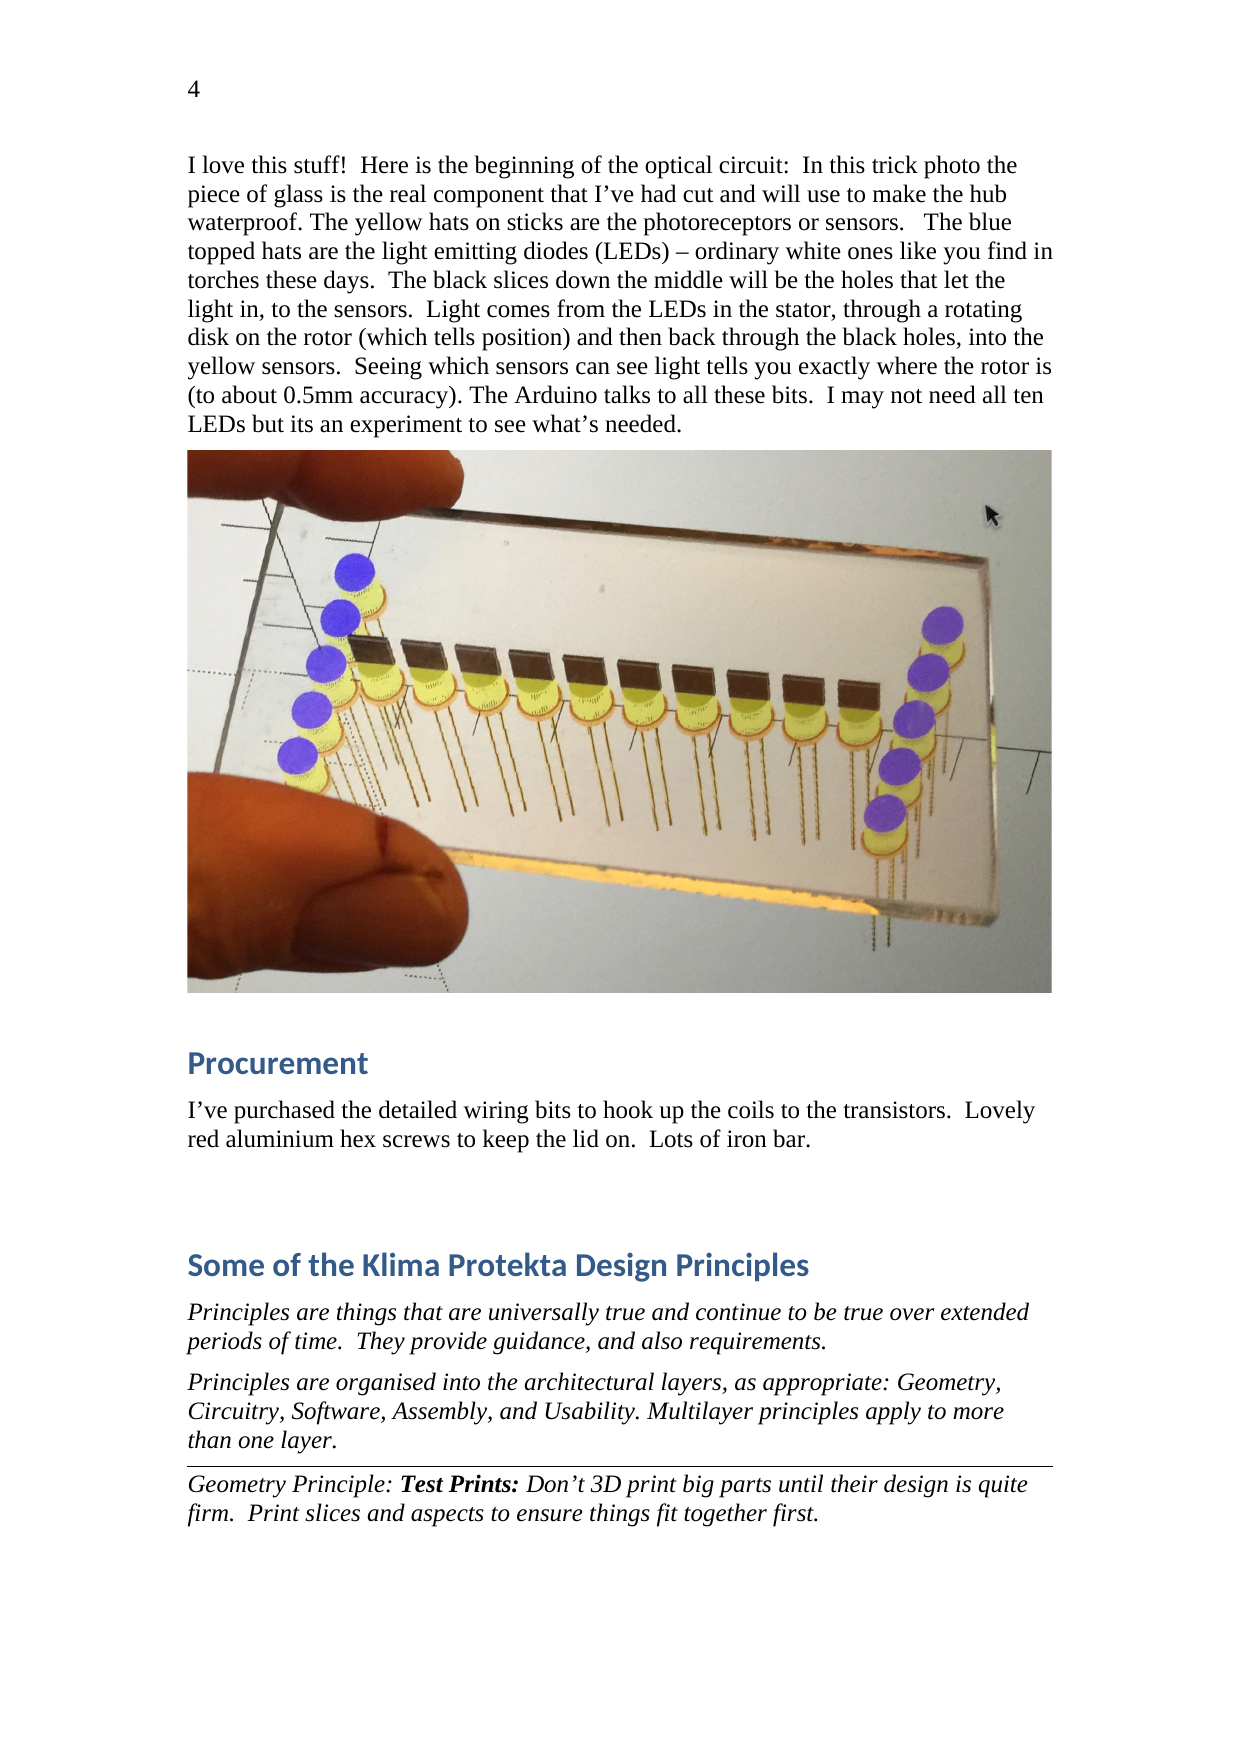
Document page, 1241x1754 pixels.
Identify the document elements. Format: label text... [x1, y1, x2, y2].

subtitle Procurement [187, 1042, 1053, 1083]
text I love this stuff! Here is the beginning of the optical circuit: In this trick photo the piece of glass is the real component that I’ve had cut and will use to make the hub waterproof. The yellow hats on sticks are the photoreceptors or sensors. The blue topped hats are the light emitting diodes (LEDs) – ordinary white ones like you find in torches these days. The black slices down the middle will be the holes that let the light in, to the sensors. Light comes from the LEDs in the stator, through a rotating disk on the rotor (which tells position) and then back through the black holes, into the yellow sensors. Seeing which sensors can see light tells you exactly where the rotor is (to about 0.5mm accuracy). The Arduino talks to all these bits. I may not need all ten LEDs but its an experiment to see what’s needed. [187, 150, 1053, 437]
text I’ve purchased the detailed wiring bits to hook up the coils to the transistors. Lovely red aluminium hex screws to keep the lid on. Lots of iron bar. [187, 1095, 1053, 1153]
picture [187, 450, 1052, 993]
text Geometry Principle: Test Prints: Don’t 3D print big parts until their design is quite firm. Print slices and aspects to ensure things fit together first. [187, 1467, 1053, 1527]
subtitle Some of the Klima Protekta Design Principles [187, 1244, 1053, 1285]
text Principles are organised into the architectural layers, as appropriate: Geometry, Circuitry, Software, Assembly, and Usability. Multilayer principles apply to more than one layer. [187, 1367, 1053, 1454]
text Principles are things that are universally true and continue to be true over extended periods of time. They provide guidance, and also requirements. [187, 1297, 1053, 1355]
